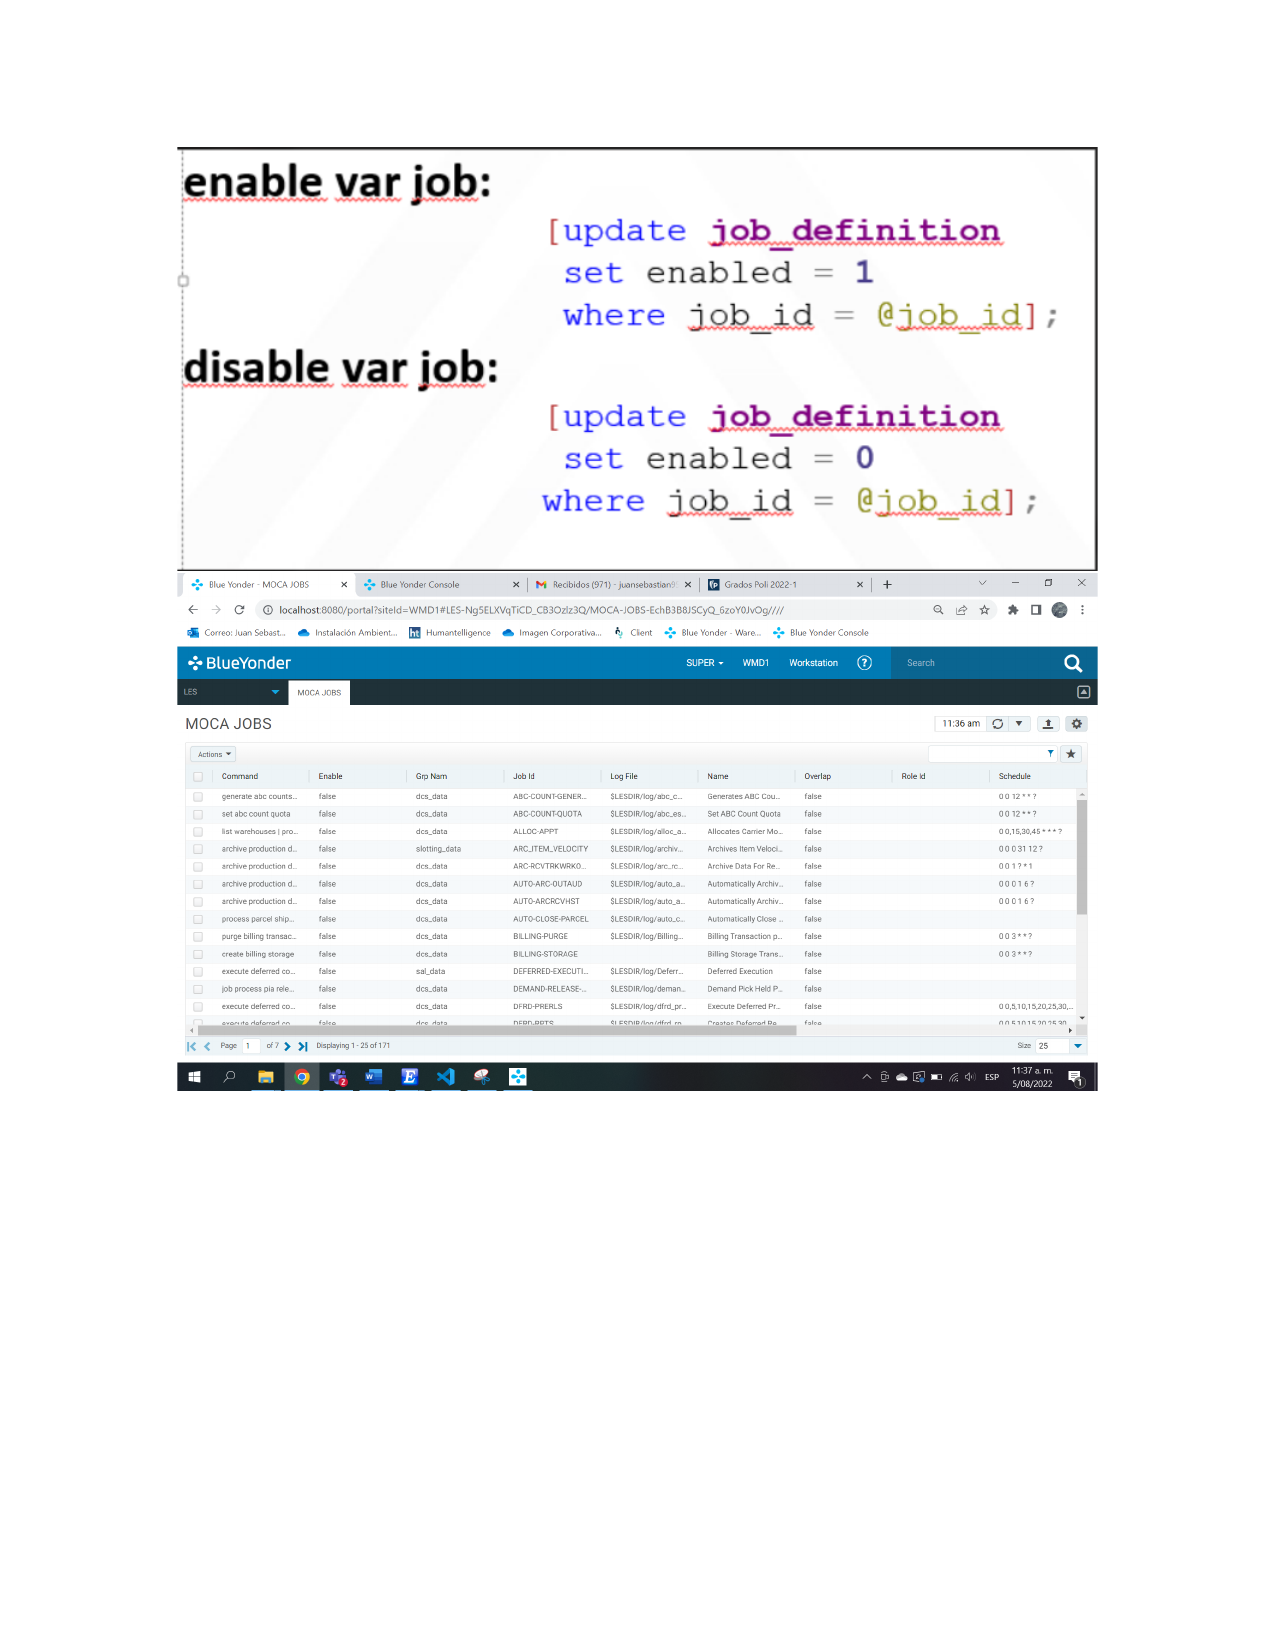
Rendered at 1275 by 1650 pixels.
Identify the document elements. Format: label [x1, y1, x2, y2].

picture [177, 573, 1098, 646]
picture [1065, 655, 1082, 671]
picture [270, 657, 274, 668]
picture [208, 658, 214, 668]
picture [177, 147, 1098, 571]
picture [177, 680, 1098, 1091]
